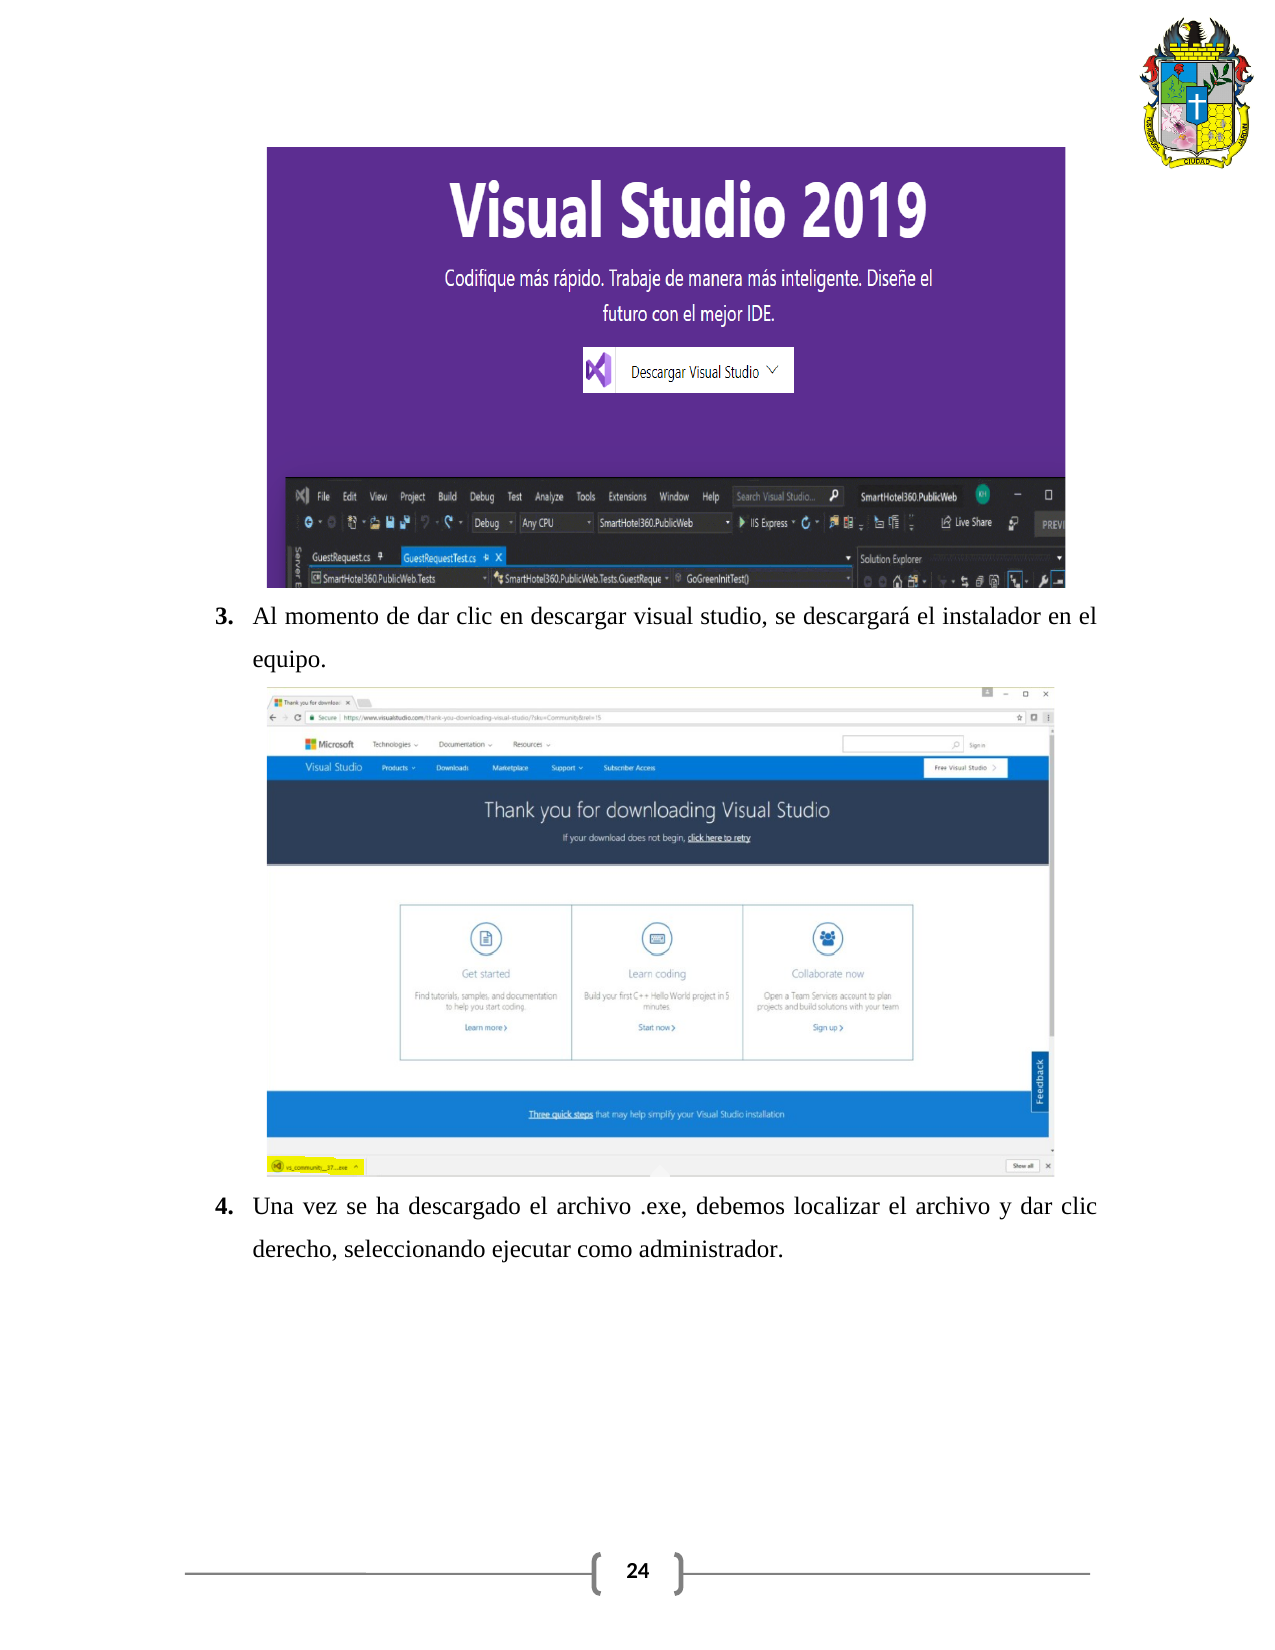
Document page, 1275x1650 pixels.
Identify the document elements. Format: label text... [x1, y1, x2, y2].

picture [1137, 16, 1255, 171]
picture [266, 147, 1066, 588]
list Al momento de dar clic en descargar visual studio, se descargará el instalador en el equipo. [215, 601, 1098, 673]
picture [266, 687, 1055, 1177]
list Una vez se ha descargado el archivo .exe, debemos localizar el archivo y dar clic derecho, seleccionando ejecutar como administrador. [215, 1191, 1098, 1263]
